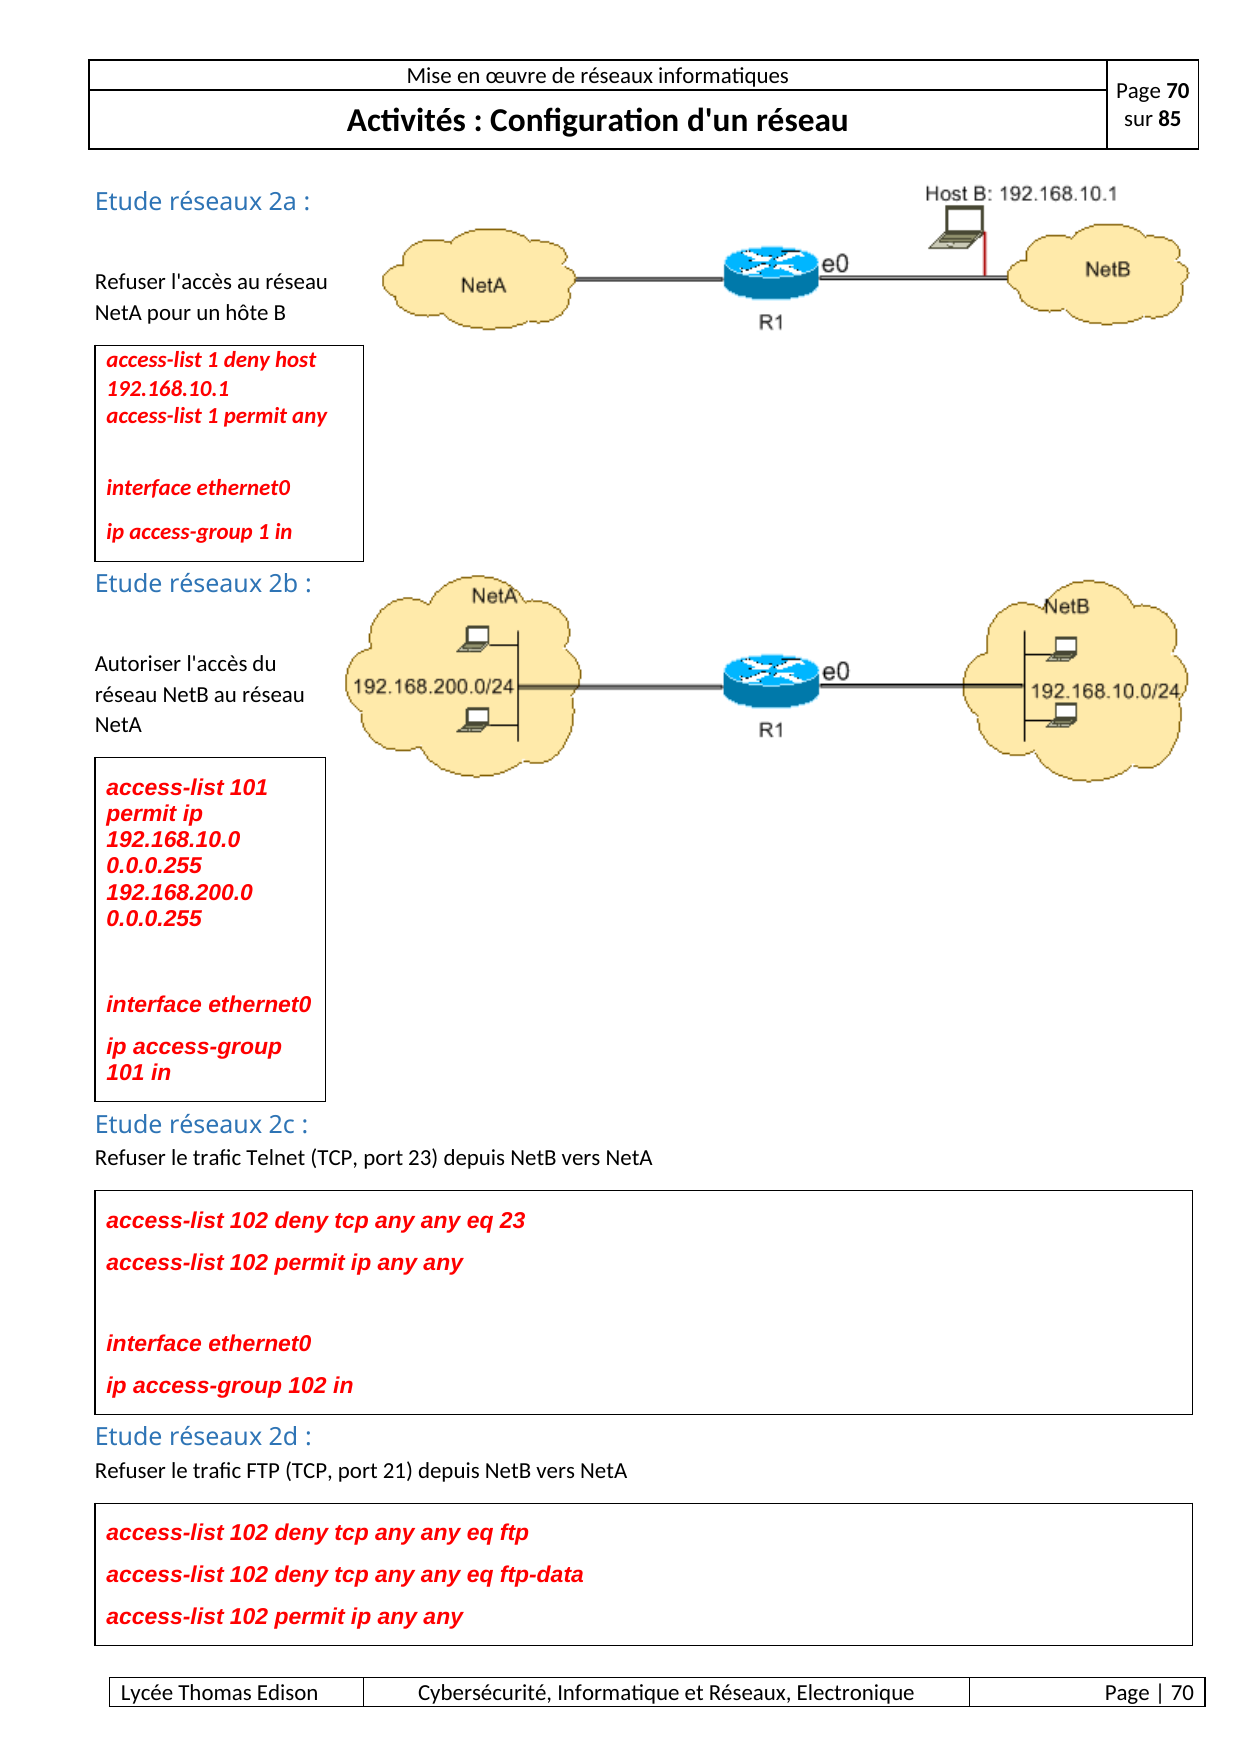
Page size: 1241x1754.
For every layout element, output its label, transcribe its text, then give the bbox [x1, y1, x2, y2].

text Autoriser l'accès du réseau NetB au réseau NetA [94, 649, 344, 738]
table_header access-list 101 permit ip 192.168.10.0 0.0.0.255 192.168.200.0 0.0.0.255 interface ethernet0 ip access-group 101 in [96, 758, 325, 1101]
text Refuser le trafic FTP (TCP, port 21) depuis NetB vers NetA [94, 1456, 1193, 1484]
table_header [96, 1504, 1192, 1645]
picture [382, 179, 1193, 335]
picture [344, 574, 1193, 786]
text Refuser le trafic Telnet (TCP, port 23) depuis NetB vers NetA [94, 1143, 1193, 1171]
subtitle Etude réseaux 2b : [94, 566, 1193, 600]
subtitle Etude réseaux 2d : [94, 1419, 1193, 1453]
table_header access-list 102 deny tcp any any eq 23 access-list 102 permit ip any any interface ethernet0 ip access-group 102 in [96, 1191, 1192, 1414]
table_header access-list 1 deny host 192.168.10.1 access-list 1 permit any interface ethernet0 ip access-group 1 in [96, 346, 363, 561]
text Refuser l'accès au réseau NetA pour un hôte B [94, 267, 382, 326]
subtitle Etude réseaux 2c : [94, 1106, 1193, 1140]
subtitle Etude réseaux 2a : [94, 184, 382, 218]
